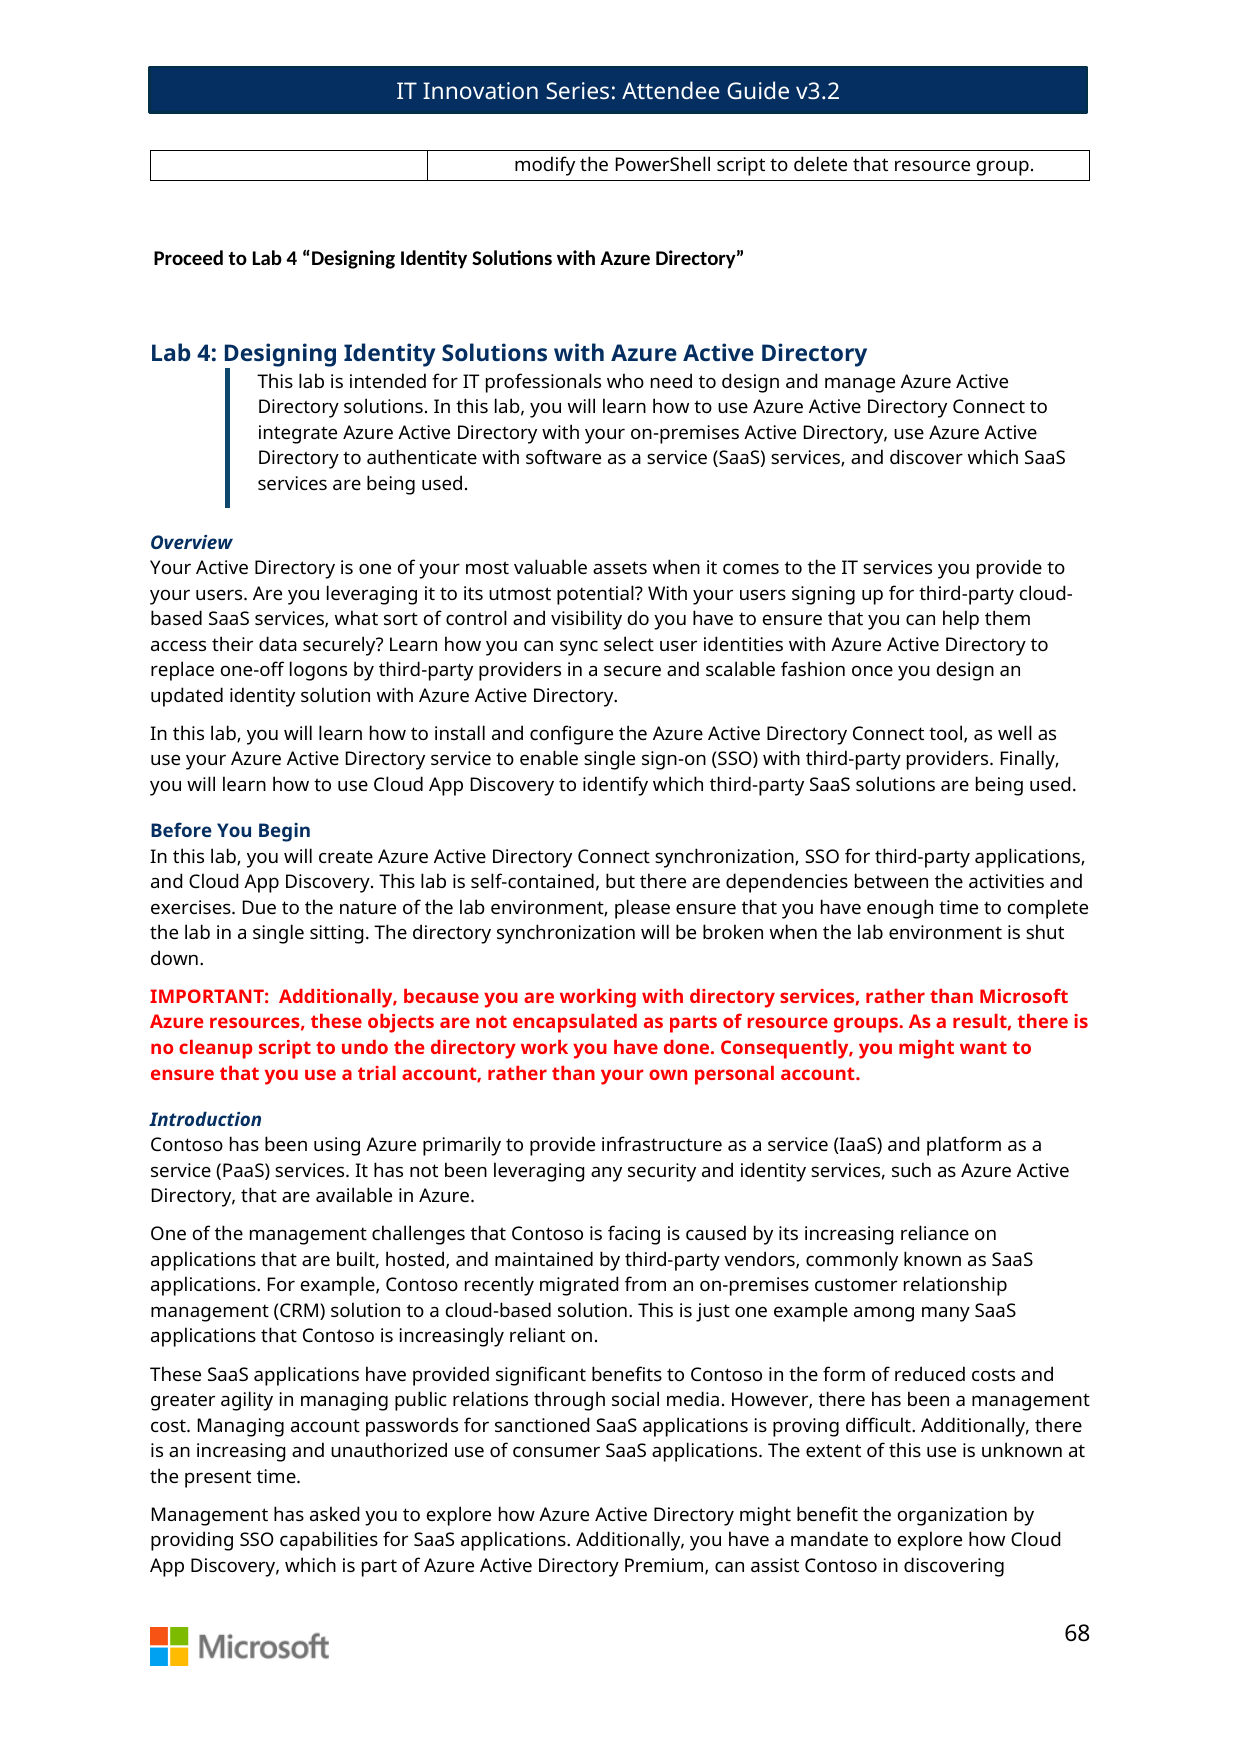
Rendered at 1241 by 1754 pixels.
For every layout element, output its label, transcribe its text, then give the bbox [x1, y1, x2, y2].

text One of the management challenges that Contoso is facing is caused by its increasing reliance on applications that are built, hosted, and maintained by third-party vendors, commonly known as SaaS applications. For example, Contoso recently migrated from an on-premises customer relationship management (CRM) solution to a cloud-based solution. This is just one example among many SaaS applications that Contoso is increasingly reliant on. [150, 1221, 1090, 1348]
table_header This lab is intended for IT professionals who need to design and manage Azure Active Directory solutions. In this lab, you will learn how to use Azure Active Directory Connect to integrate Azure Active Directory with your on-premises Active Directory, use Azure Active Directory to authenticate with software as a service (SaaS) services, and discover which SaaS services are being used. [230, 368, 1090, 508]
subtitle Introduction [150, 1106, 1090, 1132]
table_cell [151, 151, 427, 180]
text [150, 1501, 1090, 1577]
text Your Active Directory is one of your most valuable assets when it comes to the IT services you provide to your users. Are you leveraging it to its utmost potential? With your users signing up for third-party cloud-based SaaS services, what sort of control and visibility do you have to ensure that you can help them access their data securely? Learn how you can sync select user identities with Azure Active Directory to replace one-off logons by third-party providers in a secure and scalable fashion once you design an updated identity solution with Azure Active Directory. [150, 554, 1090, 708]
subtitle Overview [150, 529, 1090, 554]
text Before You Begin [150, 818, 1090, 843]
picture [150, 1627, 330, 1666]
text Proceed to Lab 4 “Designing Identity Solutions with Azure Directory” [153, 245, 1090, 270]
text Contoso has been using Azure primarily to provide infrastructure as a service (IaaS) and platform as a service (PaaS) services. It has not been leveraging any security and identity services, such as Azure Active Directory, that are available in Azure. [150, 1132, 1090, 1208]
text In this lab, you will create Azure Active Directory Connect synchronization, SSO for third-party applications, and Cloud App Discovery. This lab is self-contained, but there are dependencies between the activities and exercises. Due to the nature of the lab environment, please ensure that you have enough time to complete the lab in a single sitting. The directory synchronization will be broken when the lab environment is shut down. [150, 843, 1090, 971]
subtitle Lab 4: Designing Identity Solutions with Azure Active Directory [150, 337, 1090, 368]
text These SaaS applications have provided significant benefits to Contoso in the form of reduced costs and greater agility in managing public relations through social media. However, there has been a management cost. Managing account passwords for sanctioned SaaS applications is proving difficult. Additionally, there is an increasing and unauthorized use of consumer SaaS applications. The extent of this use is unknown at the present time. [150, 1361, 1090, 1488]
text In this lab, you will learn how to install and configure the Azure Active Directory Connect tool, as well as use your Azure Active Directory service to enable single sign-on (SSO) with third-party providers. Finally, you will learn how to use Cloud App Discovery to identify which third-party SaaS solutions are being used. [150, 720, 1090, 797]
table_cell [428, 151, 1089, 180]
text IMPORTANT: Additionally, because you are working with directory services, rather than Microsoft Azure resources, these objects are not encapsulated as parts of resource groups. As a result, there is no cleanup script to undo the directory work you have done. Consequently, you might want to ensure that you use a trial account, rather than your own personal account. [150, 983, 1090, 1085]
